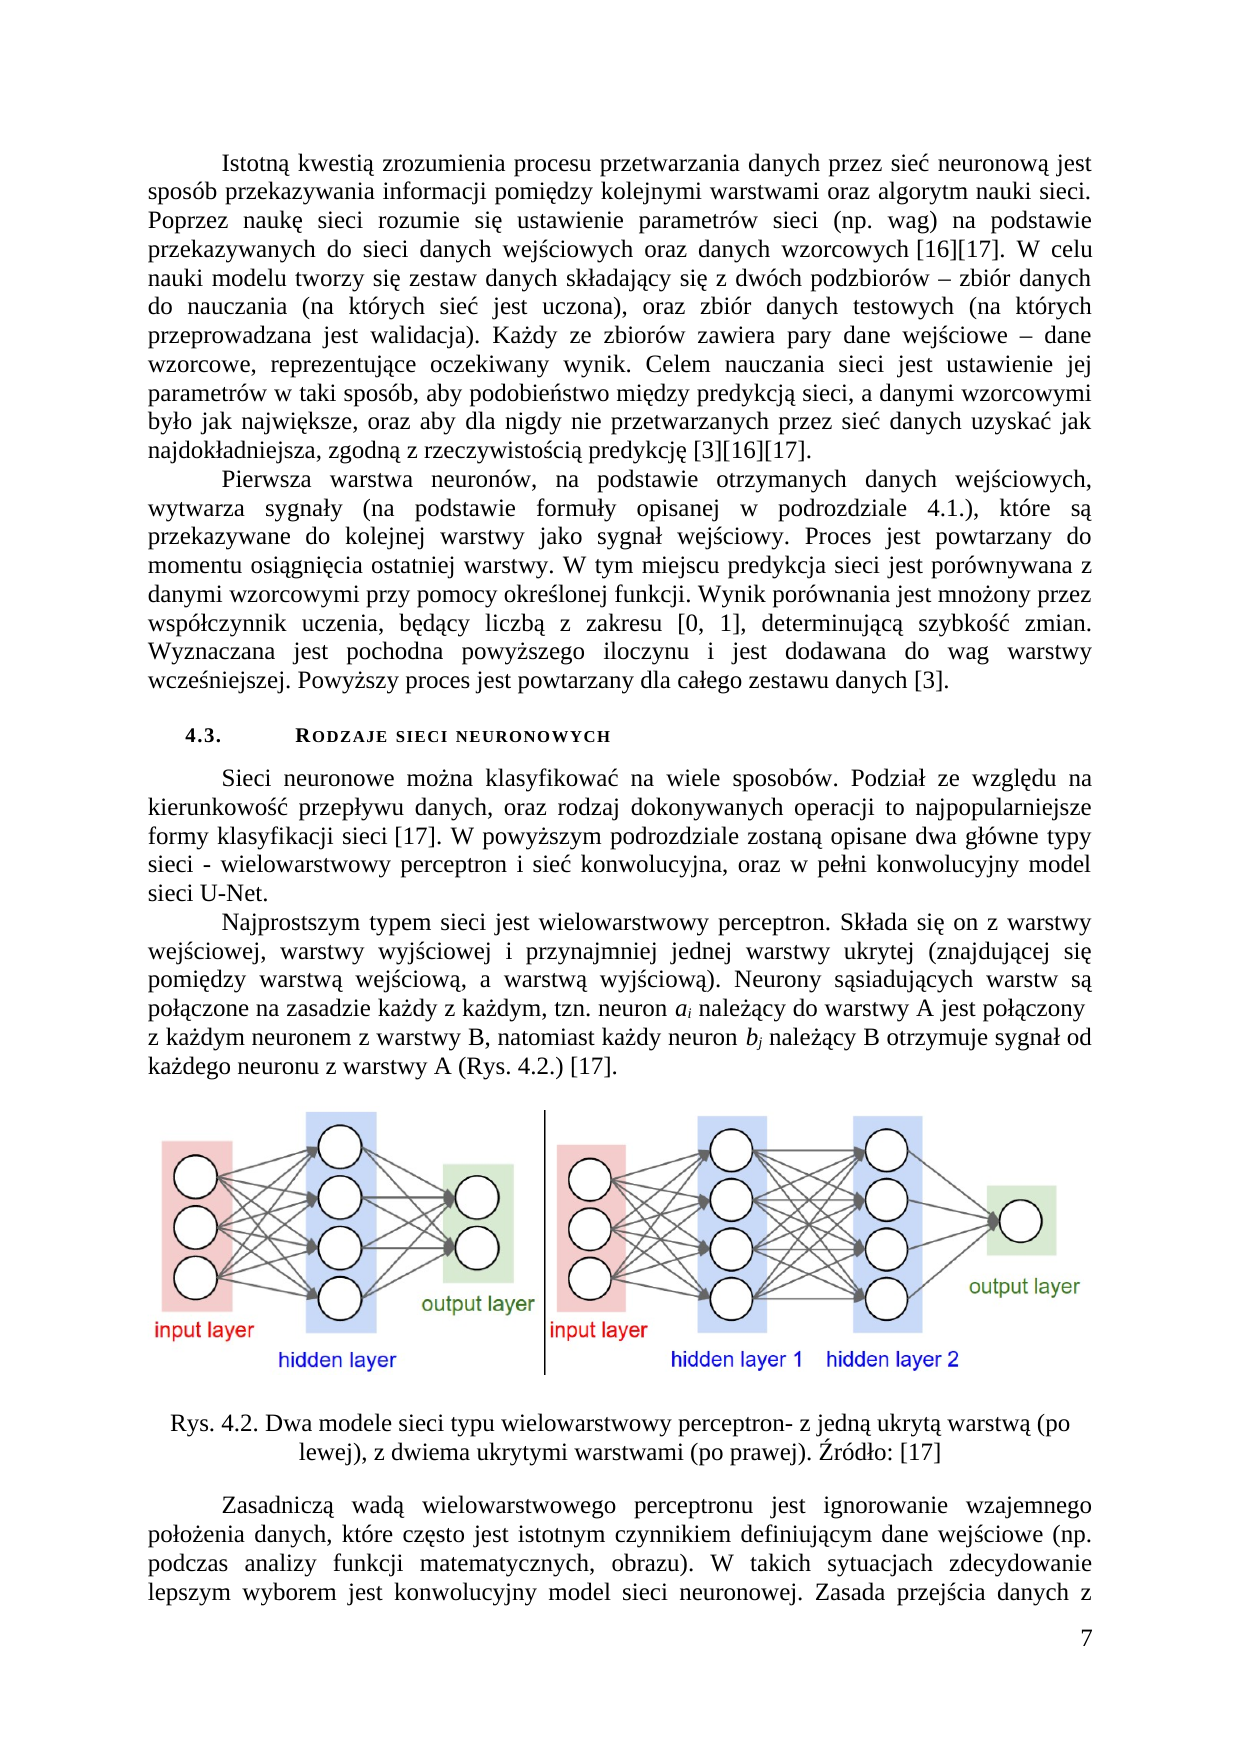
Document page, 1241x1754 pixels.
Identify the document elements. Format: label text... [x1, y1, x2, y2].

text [148, 1490, 1093, 1605]
text Pierwsza warstwa neuronów, na podstawie otrzymanych danych wejściowych, wytwarza sygnały (na podstawie formuły opisanej w podrozdziale 4.1.), które są przekazywane do kolejnej warstwy jako sygnał wejściowy. Proces jest powtarzany do momentu osiągnięcia ostatniej warstwy. W tym miejscu predykcja sieci jest porównywana z danymi wzorcowymi przy pomocy określonej funkcji. Wynik porównania jest mnożony przez współczynnik uczenia, będący liczbą z zakresu [0, 1], determinującą szybkość zmian. Wyznaczana jest pochodna powyższego iloczynu i jest dodawana do wag warstwy wcześniejszej. Powyższy proces jest powtarzany dla całego zestawu danych [3]. [148, 464, 1093, 694]
text Sieci neuronowe można klasyfikować na wiele sposobów. Podział ze względu na kierunkowość przepływu danych, oraz rodzaj dokonywanych operacji to najpopularniejsze formy klasyfikacji sieci [17]. W powyższym podrozdziale zostaną opisane dwa główne typy sieci - wielowarstwowy perceptron i sieć konwolucyjna, oraz w pełni konwolucyjny model sieci U-Net. [148, 763, 1093, 907]
text Istotną kwestią zrozumienia procesu przetwarzania danych przez sieć neuronową jest sposób przekazywania informacji pomiędzy kolejnymi warstwami oraz algorytm nauki sieci. Poprzez naukę sieci rozumie się ustawienie parametrów sieci (np. wag) na podstawie przekazywanych do sieci danych wejściowych oraz danych wzorcowych [16][17]. W celu nauki modelu tworzy się zestaw danych składający się z dwóch podzbiorów – zbiór danych do nauczania (na których sieć jest uczona), oraz zbiór danych testowych (na których przeprowadzana jest walidacja). Każdy ze zbiorów zawiera pary dane wejściowe – dane wzorcowe, reprezentujące oczekiwany wynik. Celem nauczania sieci jest ustawienie jej parametrów w taki sposób, aby podobieństwo między predykcją sieci, a danymi wzorcowymi było jak największe, oraz aby dla nigdy nie przetwarzanych przez sieć danych uzyskać jak najdokładniejsza, zgodną z rzeczywistością predykcję [3][16][17]. [148, 148, 1093, 464]
picture [147, 1104, 1093, 1383]
subtitle Rys. 4.2. Dwa modele sieci typu wielowarstwowy perceptron- z jedną ukrytą warstwą (po lewej), z dwiema ukrytymi warstwami (po prawej). Źródło: [17] [148, 1408, 1093, 1465]
subtitle Rodzaje sieci neuronowych [185, 723, 1093, 747]
text Najprostszym typem sieci jest wielowarstwowy perceptron. Składa się on z warstwy wejściowej, warstwy wyjściowej i przynajmniej jednej warstwy ukrytej (znajdującej się pomiędzy warstwą wejściową, a warstwą wyjściową). Neurony sąsiadujących warstw są połączone na zasadzie każdy z każdym, tzn. neuron ai należący do warstwy A jest połączony z każdym neuronem z warstwy B, natomiast każdy neuron bj należący B otrzymuje sygnał od każdego neuronu z warstwy A (Rys. 4.2.) [17]. [148, 907, 1093, 1079]
